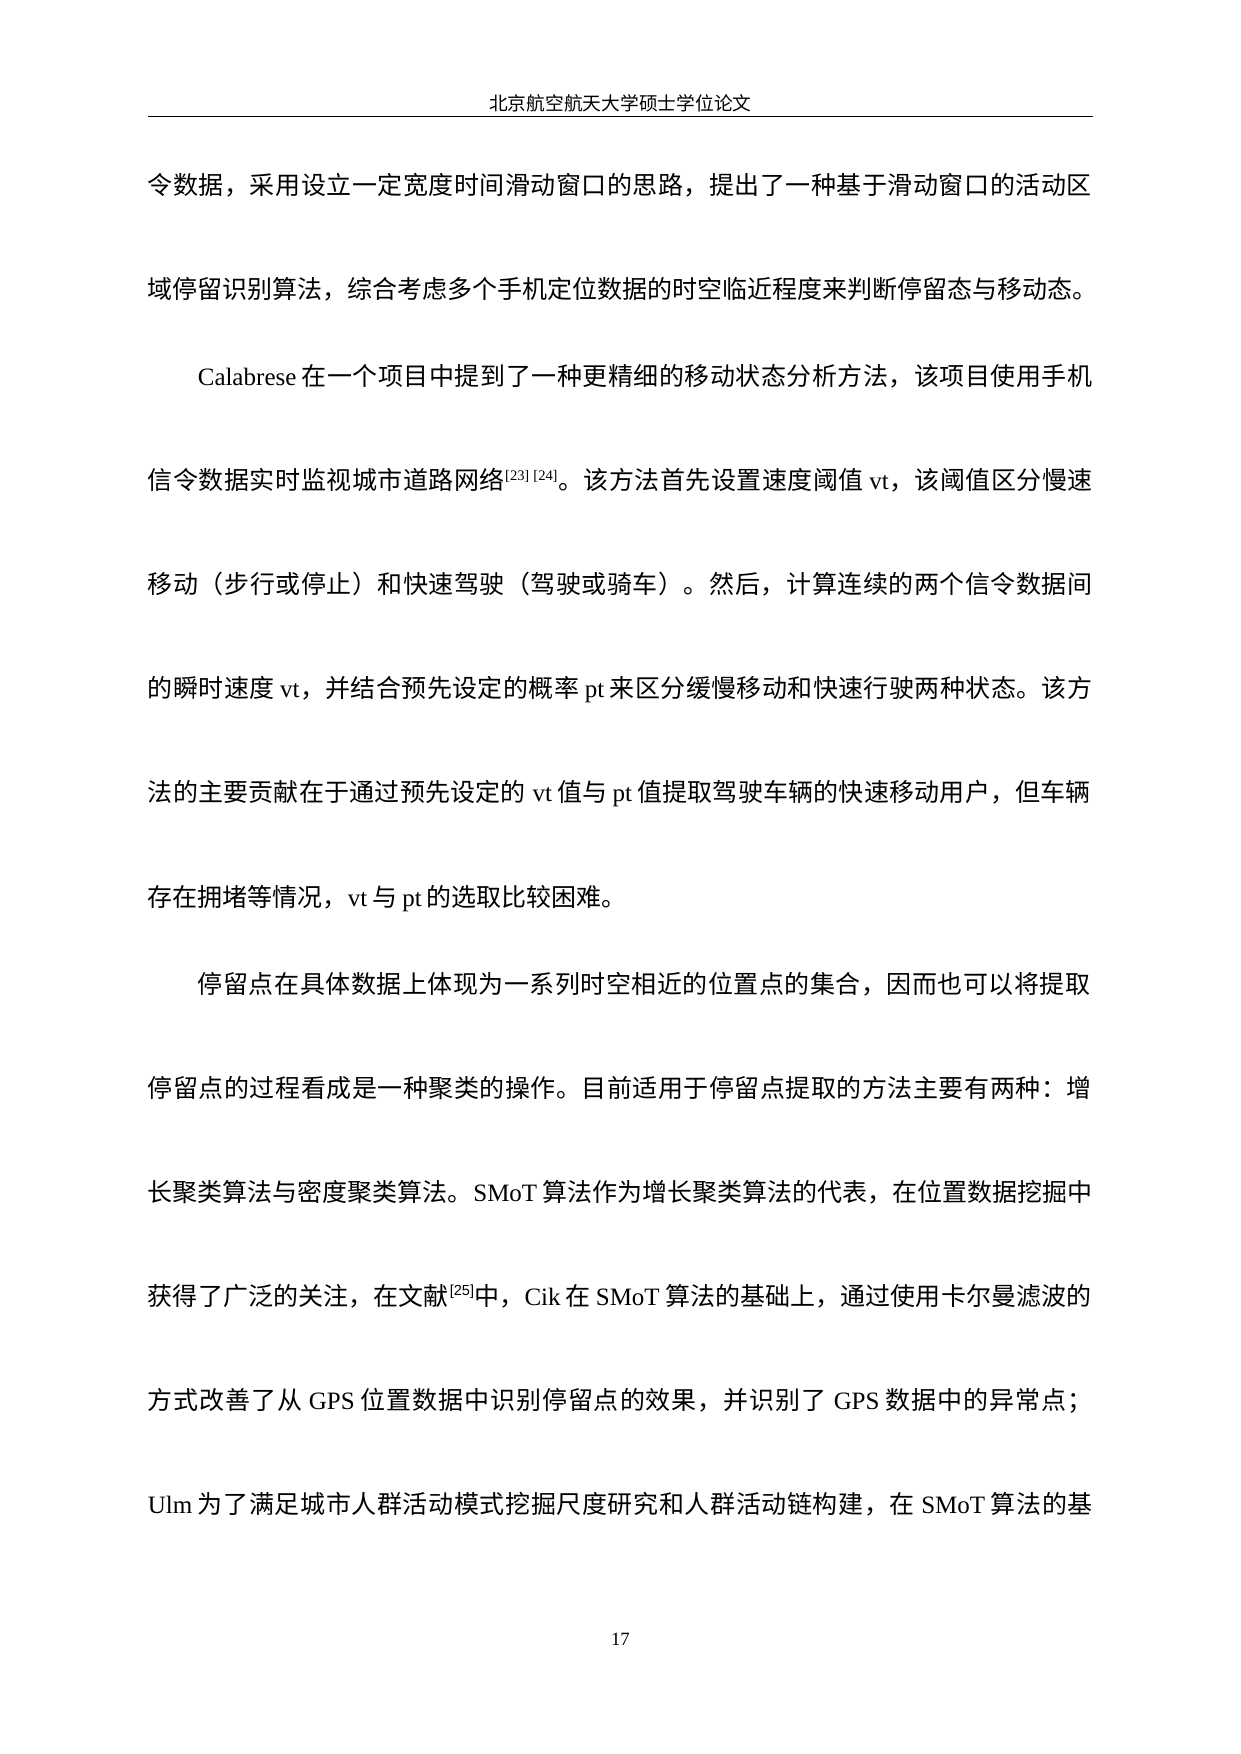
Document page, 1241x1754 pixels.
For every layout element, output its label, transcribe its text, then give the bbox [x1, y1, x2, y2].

text Calabrese在一个项目中提到了一种更精细的移动状态分析方法，该项目使用手机信令数据实时监视城市道路网络[23] [24]。该方法首先设置速度阈值vt，该阈值区分慢速移动（步行或停止）和快速驾驶（驾驶或骑车）。然后，计算连续的两个信令数据间的瞬时速度vt，并结合预先设定的概率pt来区分缓慢移动和快速行驶两种状态。该方法的主要贡献在于通过预先设定的vt值与pt值提取驾驶车辆的快速移动用户，但车辆存在拥堵等情况，vt与pt的选取比较困难。 [148, 340, 1093, 930]
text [148, 948, 1093, 1538]
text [148, 148, 1093, 322]
